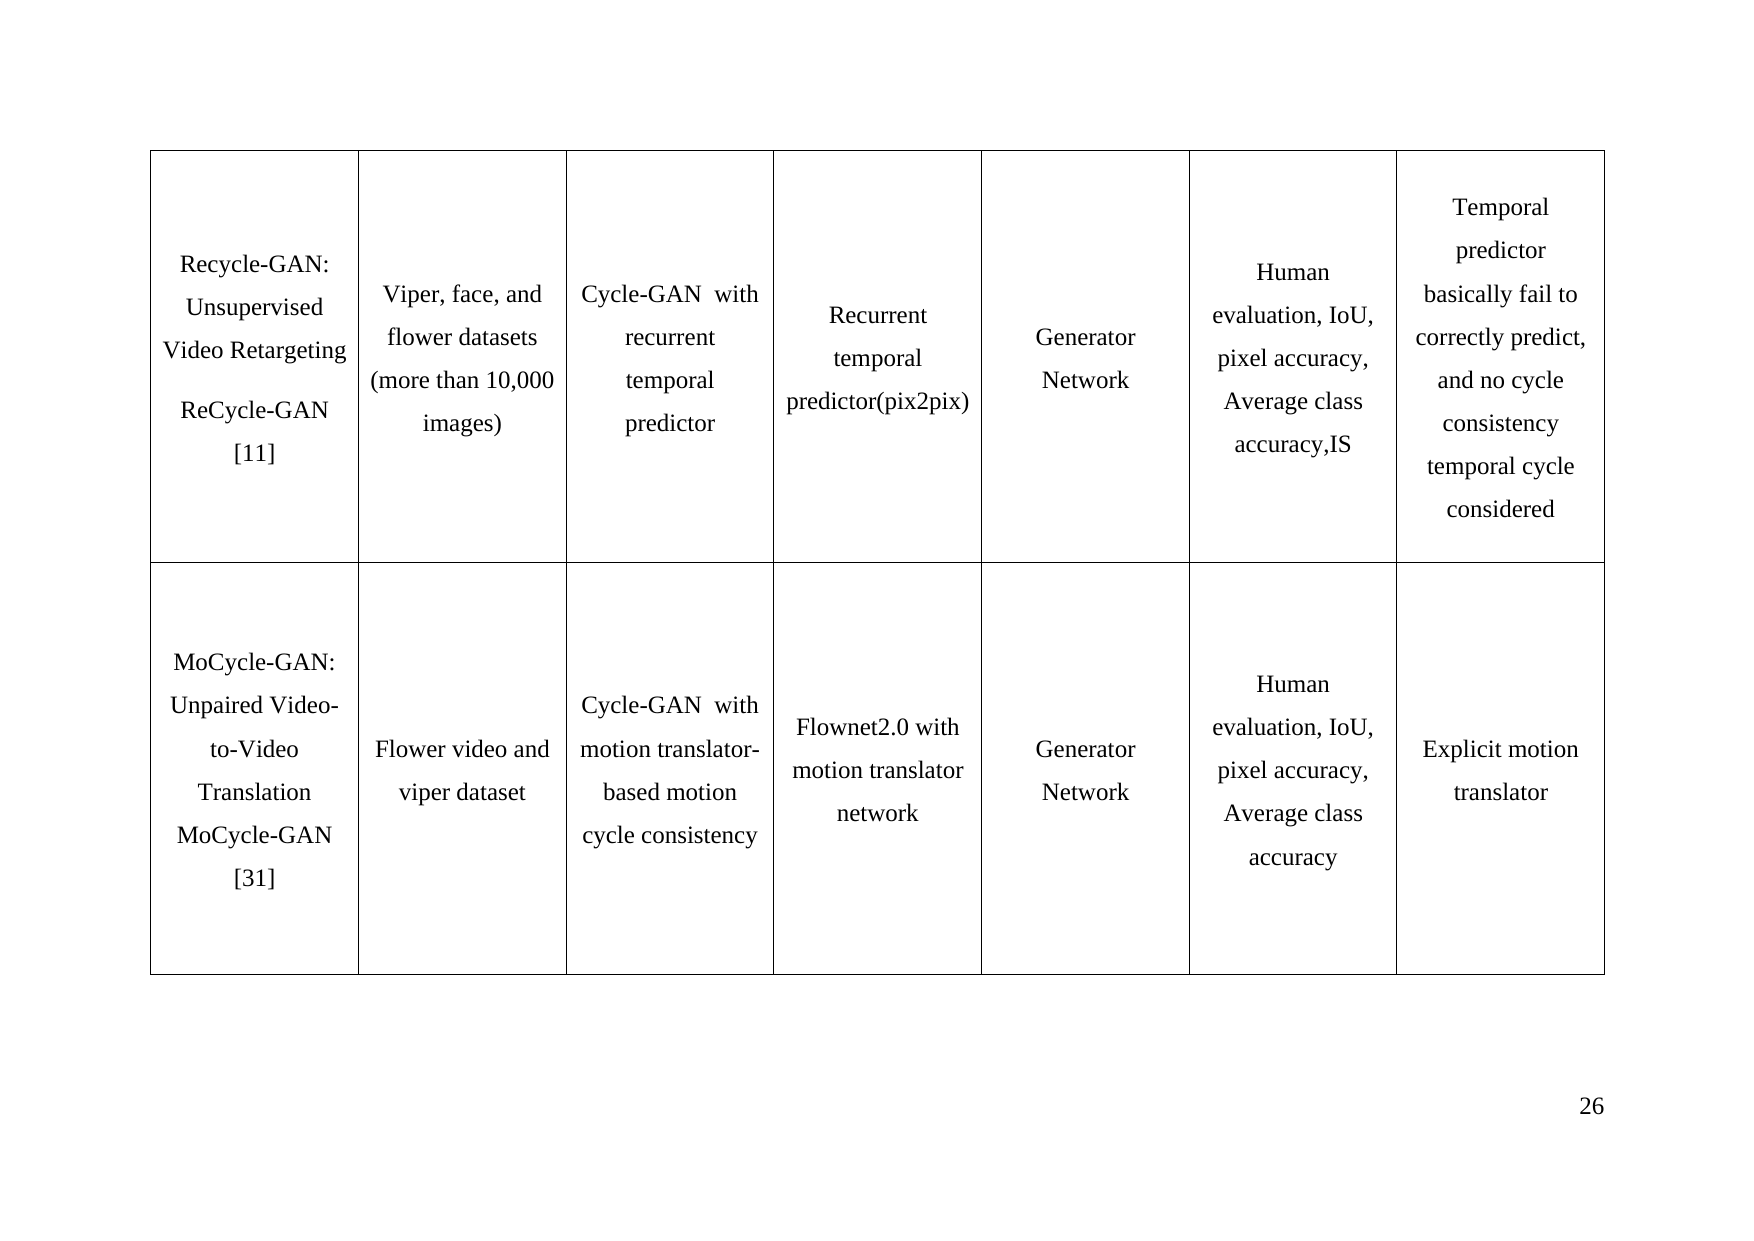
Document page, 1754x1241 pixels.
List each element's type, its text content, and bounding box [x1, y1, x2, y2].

table_cell Cycle-GAN with recurrent temporal predictor [567, 151, 773, 562]
table_cell Human evaluation, IoU, pixel accuracy, Average class accuracy [1190, 563, 1396, 974]
table_cell Viper, face, and flower datasets (more than 10,000 images) [359, 151, 566, 562]
table_cell Human evaluation, IoU, pixel accuracy, Average class accuracy,IS [1190, 151, 1396, 562]
table_cell MoCycle-GAN: Unpaired Video-to-Video Translation MoCycle-GAN [31] [151, 563, 358, 974]
table_cell Temporal predictor basically fail to correctly predict, and no cycle consistency temporal cycle considered [1397, 151, 1604, 562]
table_cell Cycle-GAN with motion translator-based motion cycle consistency [567, 563, 773, 974]
table_cell Generator Network [982, 151, 1189, 562]
table_cell Flownet2.0 with motion translator network [774, 563, 981, 974]
table_cell Explicit motion translator [1397, 563, 1604, 974]
table_cell Generator Network [982, 563, 1189, 974]
table_cell Flower video and viper dataset [359, 563, 566, 974]
table_cell Recycle-GAN: Unsupervised Video Retargeting ReCycle-GAN [11] [151, 151, 358, 562]
table_cell Recurrent temporal predictor(pix2pix) [774, 151, 981, 562]
